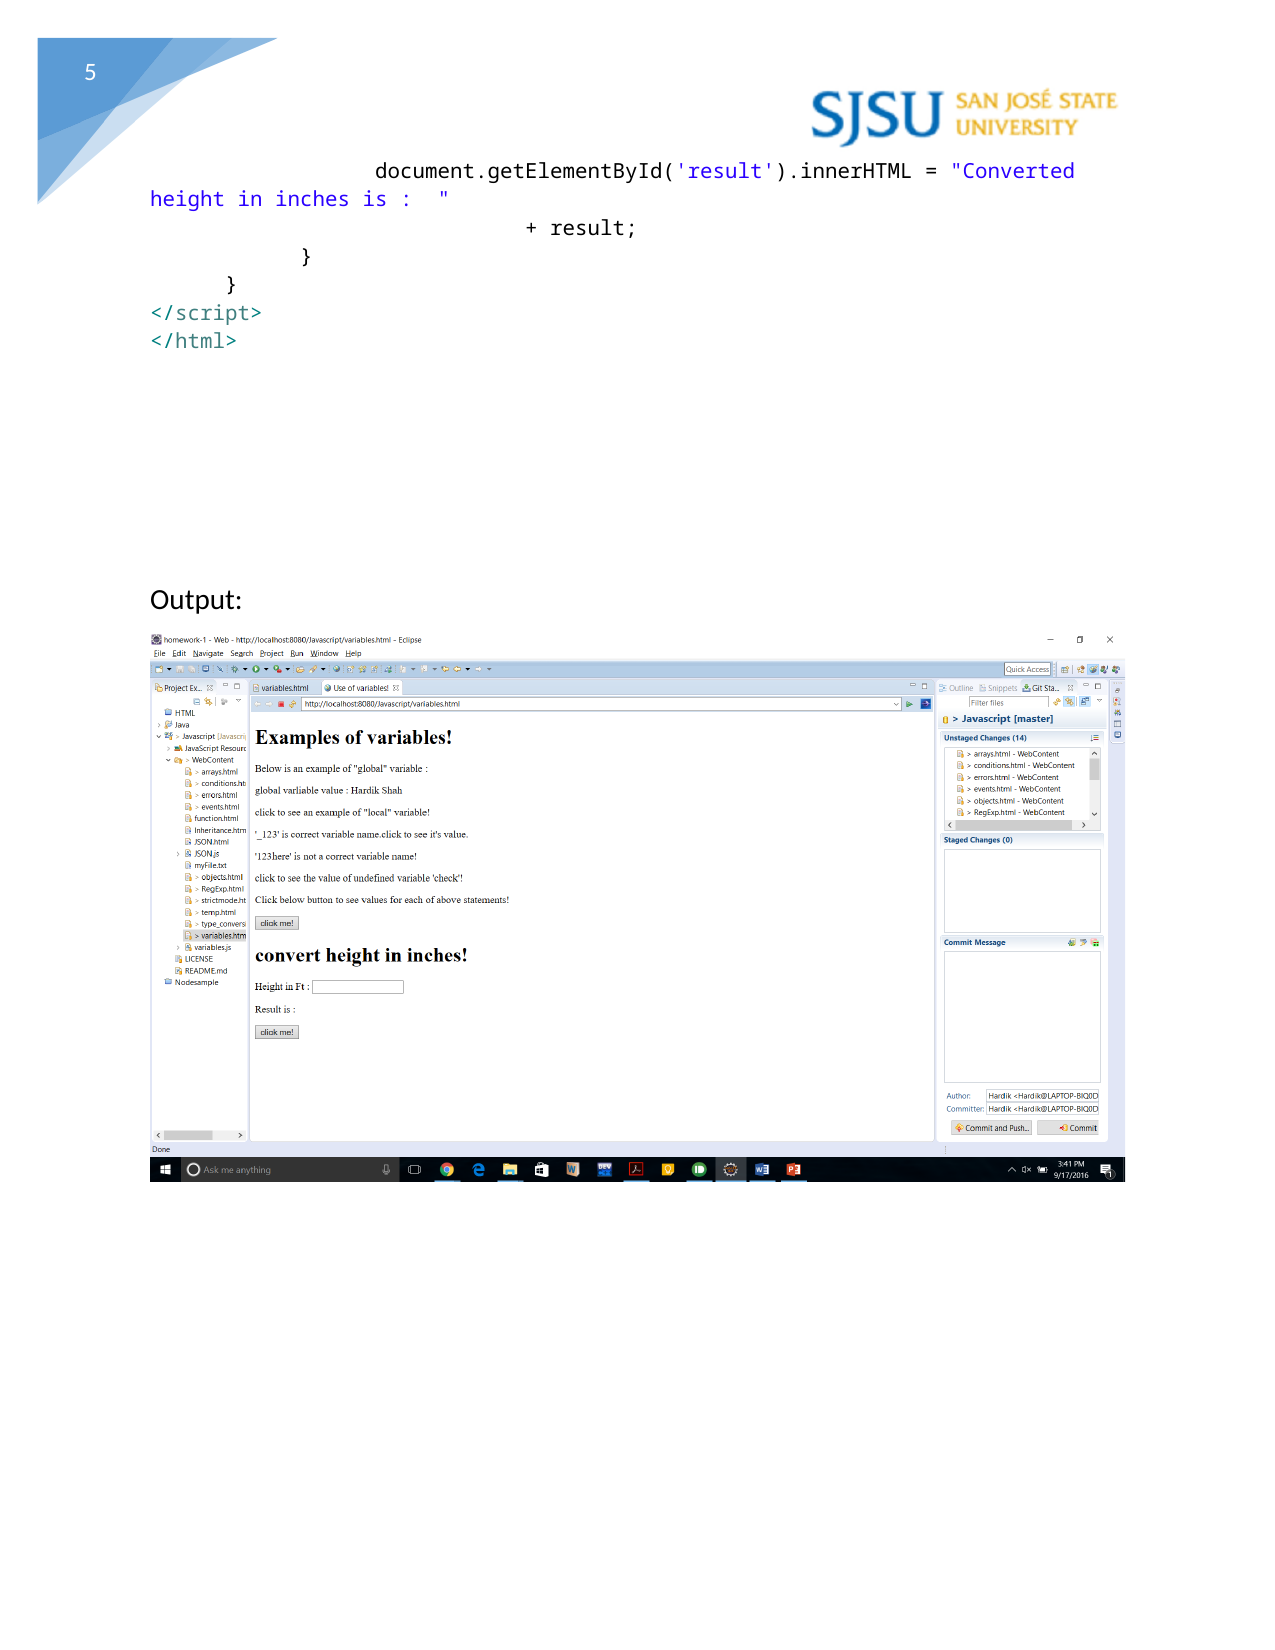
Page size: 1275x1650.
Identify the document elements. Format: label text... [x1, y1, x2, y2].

text Output: [150, 581, 1125, 616]
text </html> [150, 326, 1125, 355]
picture [797, 75, 1125, 156]
text </script> [150, 298, 1125, 326]
text document.getElementById('result').innerHTML = "Converted height in inches is : " [150, 156, 1125, 213]
text + result; [150, 213, 1125, 241]
picture [150, 633, 1125, 1182]
text } [150, 269, 1125, 298]
text } [150, 241, 1125, 269]
picture [37, 37, 279, 206]
